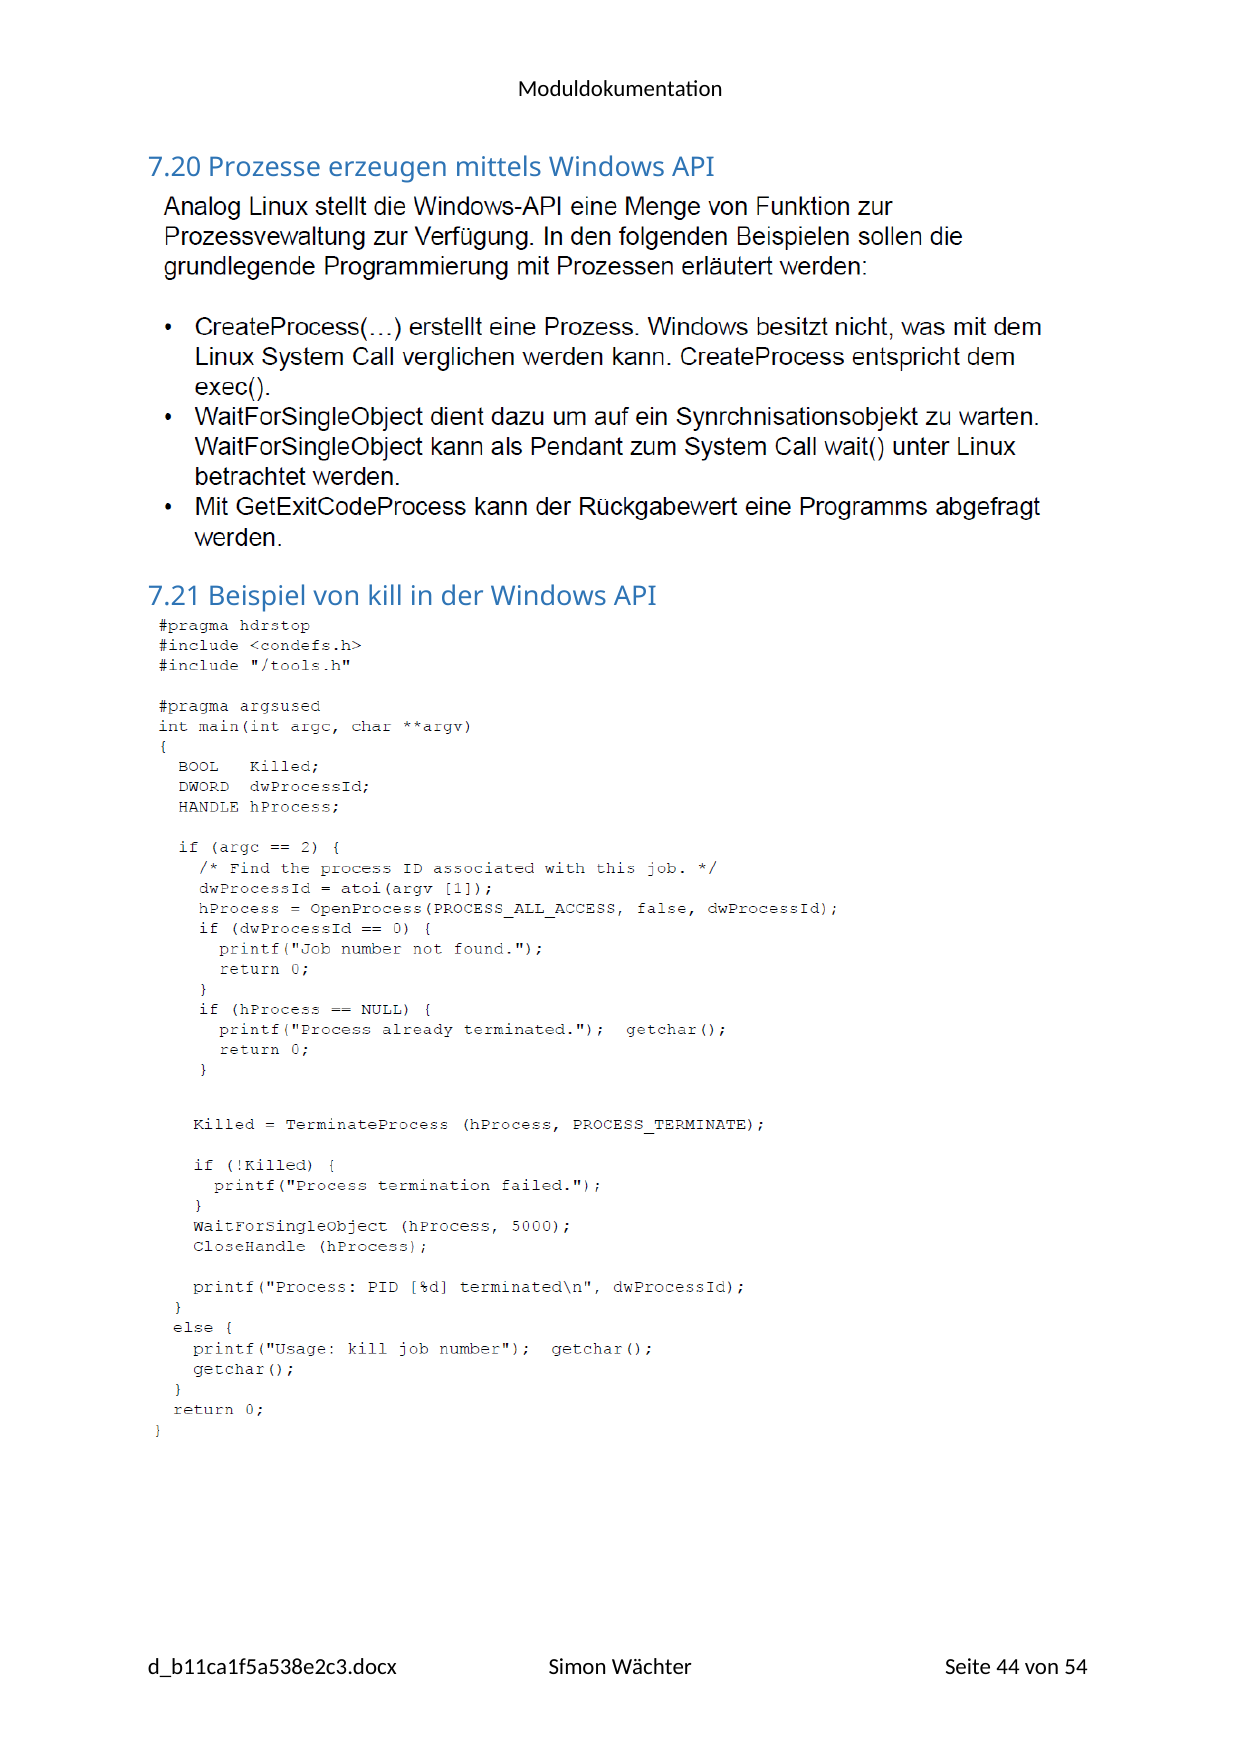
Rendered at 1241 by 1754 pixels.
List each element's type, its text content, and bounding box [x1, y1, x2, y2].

picture [147, 187, 1093, 558]
subtitle Beispiel von kill in der Windows API [148, 576, 1093, 613]
picture [147, 616, 1093, 1085]
subtitle Prozesse erzeugen mittels Windows API [148, 148, 1093, 184]
picture [147, 1103, 1093, 1449]
